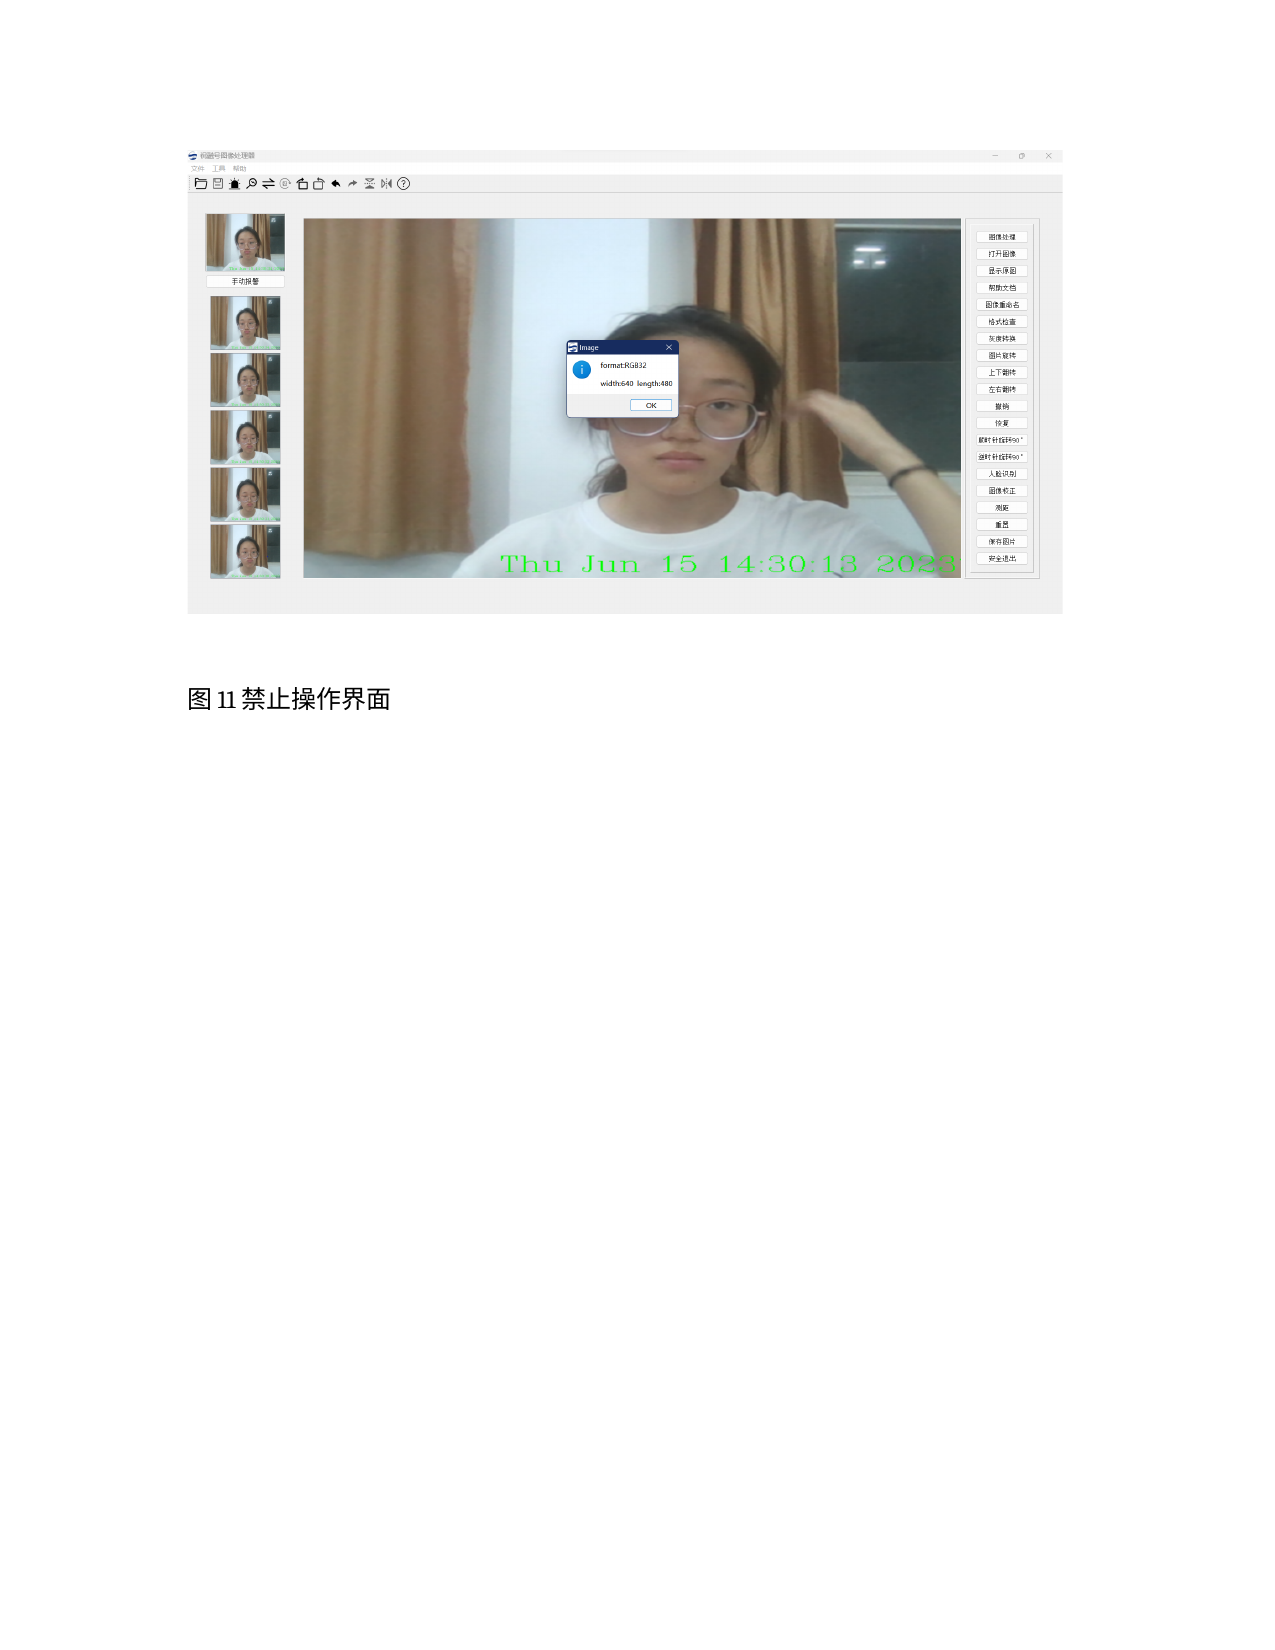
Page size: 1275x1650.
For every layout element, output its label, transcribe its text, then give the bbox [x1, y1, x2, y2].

text 图11 禁止操作界面 [187, 682, 1087, 716]
picture [187, 150, 1063, 614]
